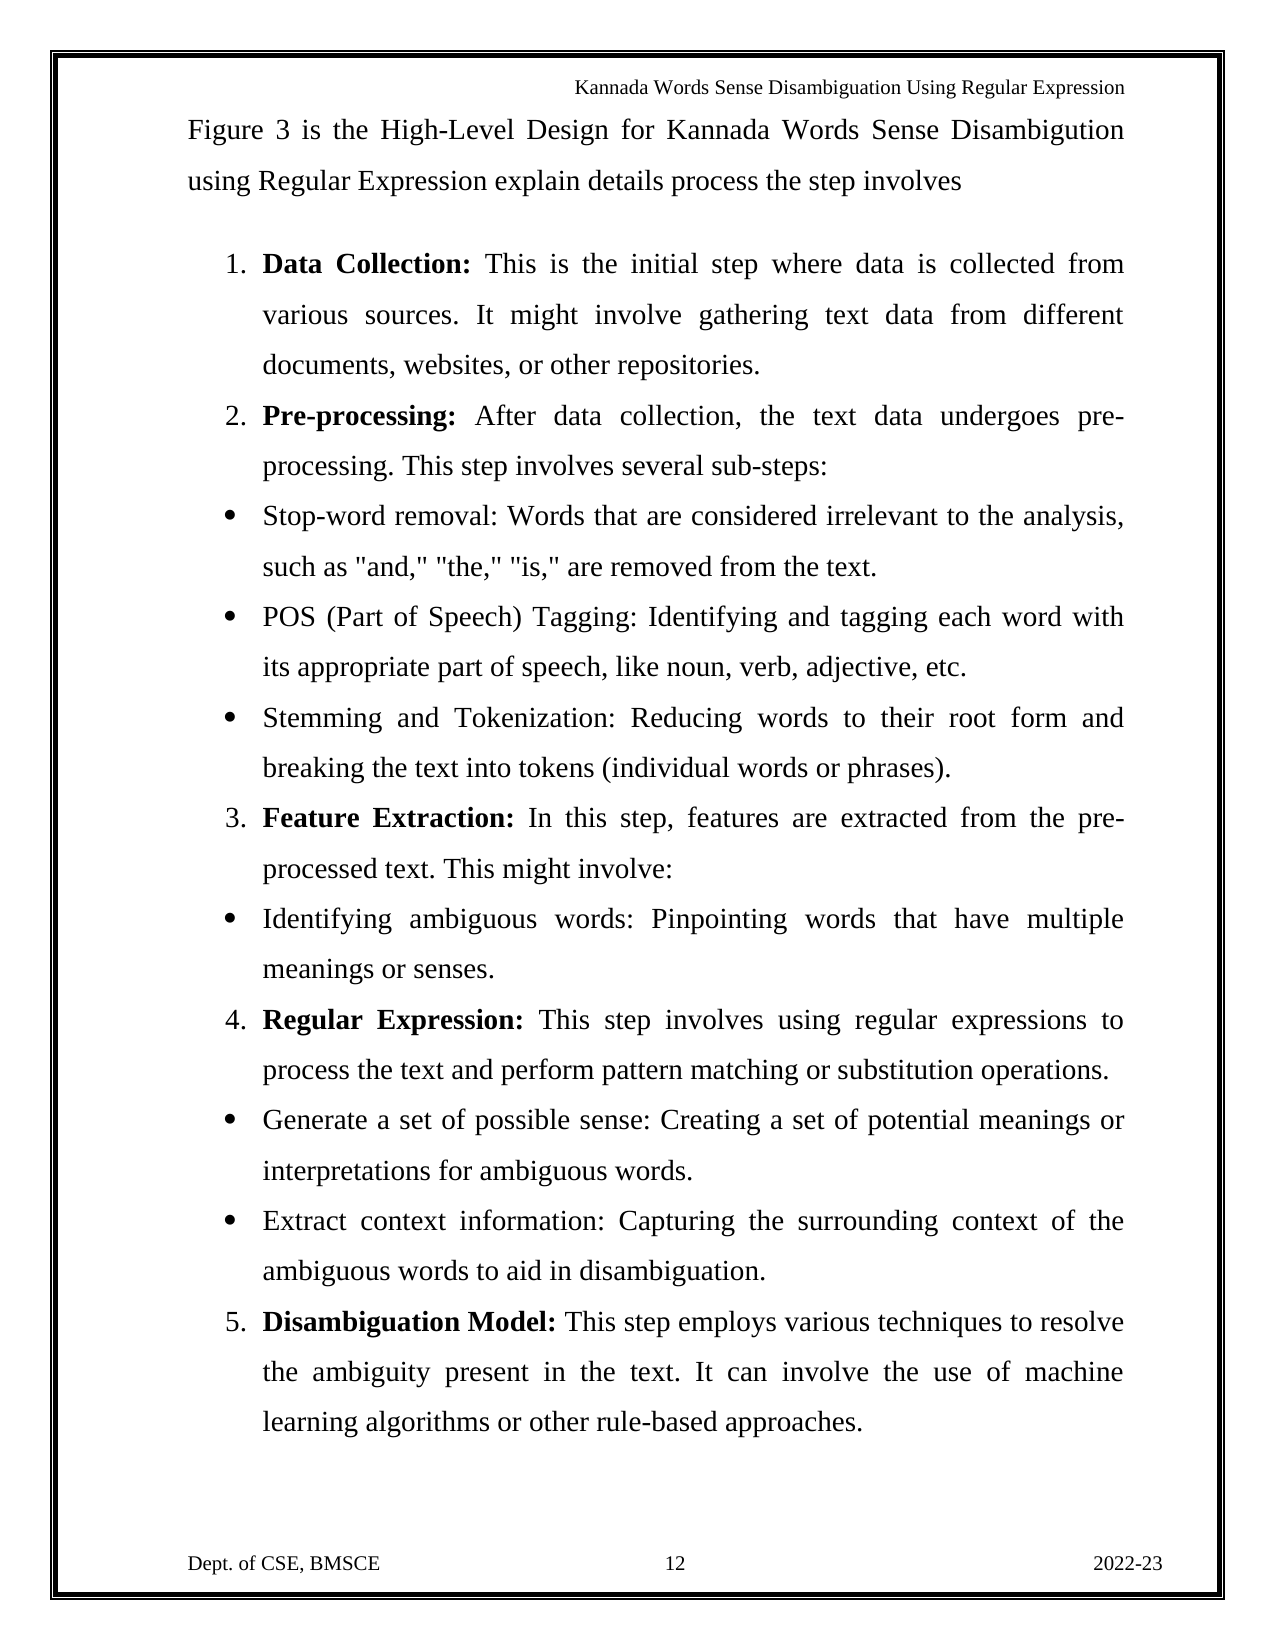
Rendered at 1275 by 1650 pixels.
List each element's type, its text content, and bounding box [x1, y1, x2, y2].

list Feature Extraction: In this step, features are extracted from the pre-processed text. This might involve: [225, 800, 1125, 884]
list Disambiguation Model: This step employs various techniques to resolve the ambiguity present in the text. It can involve the use of machine learning algorithms or other rule-based approaches. [225, 1304, 1125, 1438]
list Stemming and Tokenization: Reducing words to their root form and breaking the text into tokens (individual words or phrases). [225, 700, 1125, 784]
list POS (Part of Speech) Tagging: Identifying and tagging each word with its appropriate part of speech, like noun, verb, adjective, etc. [225, 599, 1125, 683]
list Extract context information: Capturing the surrounding context of the ambiguous words to aid in disambiguation. [225, 1203, 1125, 1287]
list Data Collection: This is the initial step where data is collected from various sources. It might involve gathering text data from different documents, websites, or other repositories. [225, 247, 1125, 381]
list Generate a set of possible sense: Creating a set of potential meanings or interpretations for ambiguous words. [225, 1102, 1125, 1186]
list Identifying ambiguous words: Pinpointing words that have multiple meanings or senses. [225, 901, 1125, 985]
text Figure 3 is the High-Level Design for Kannada Words Sense Disambigution using Regular Expression explain details process the step involves [187, 112, 1125, 196]
list Pre-processing: After data collection, the text data undergoes pre-processing. This step involves several sub-steps: [225, 398, 1125, 481]
list Regular Expression: This step involves using regular expressions to process the text and perform pattern matching or substitution operations. [225, 1002, 1125, 1086]
list Stop-word removal: Words that are considered irrelevant to the analysis, such as "and," "the," "is," are removed from the text. [225, 498, 1125, 582]
